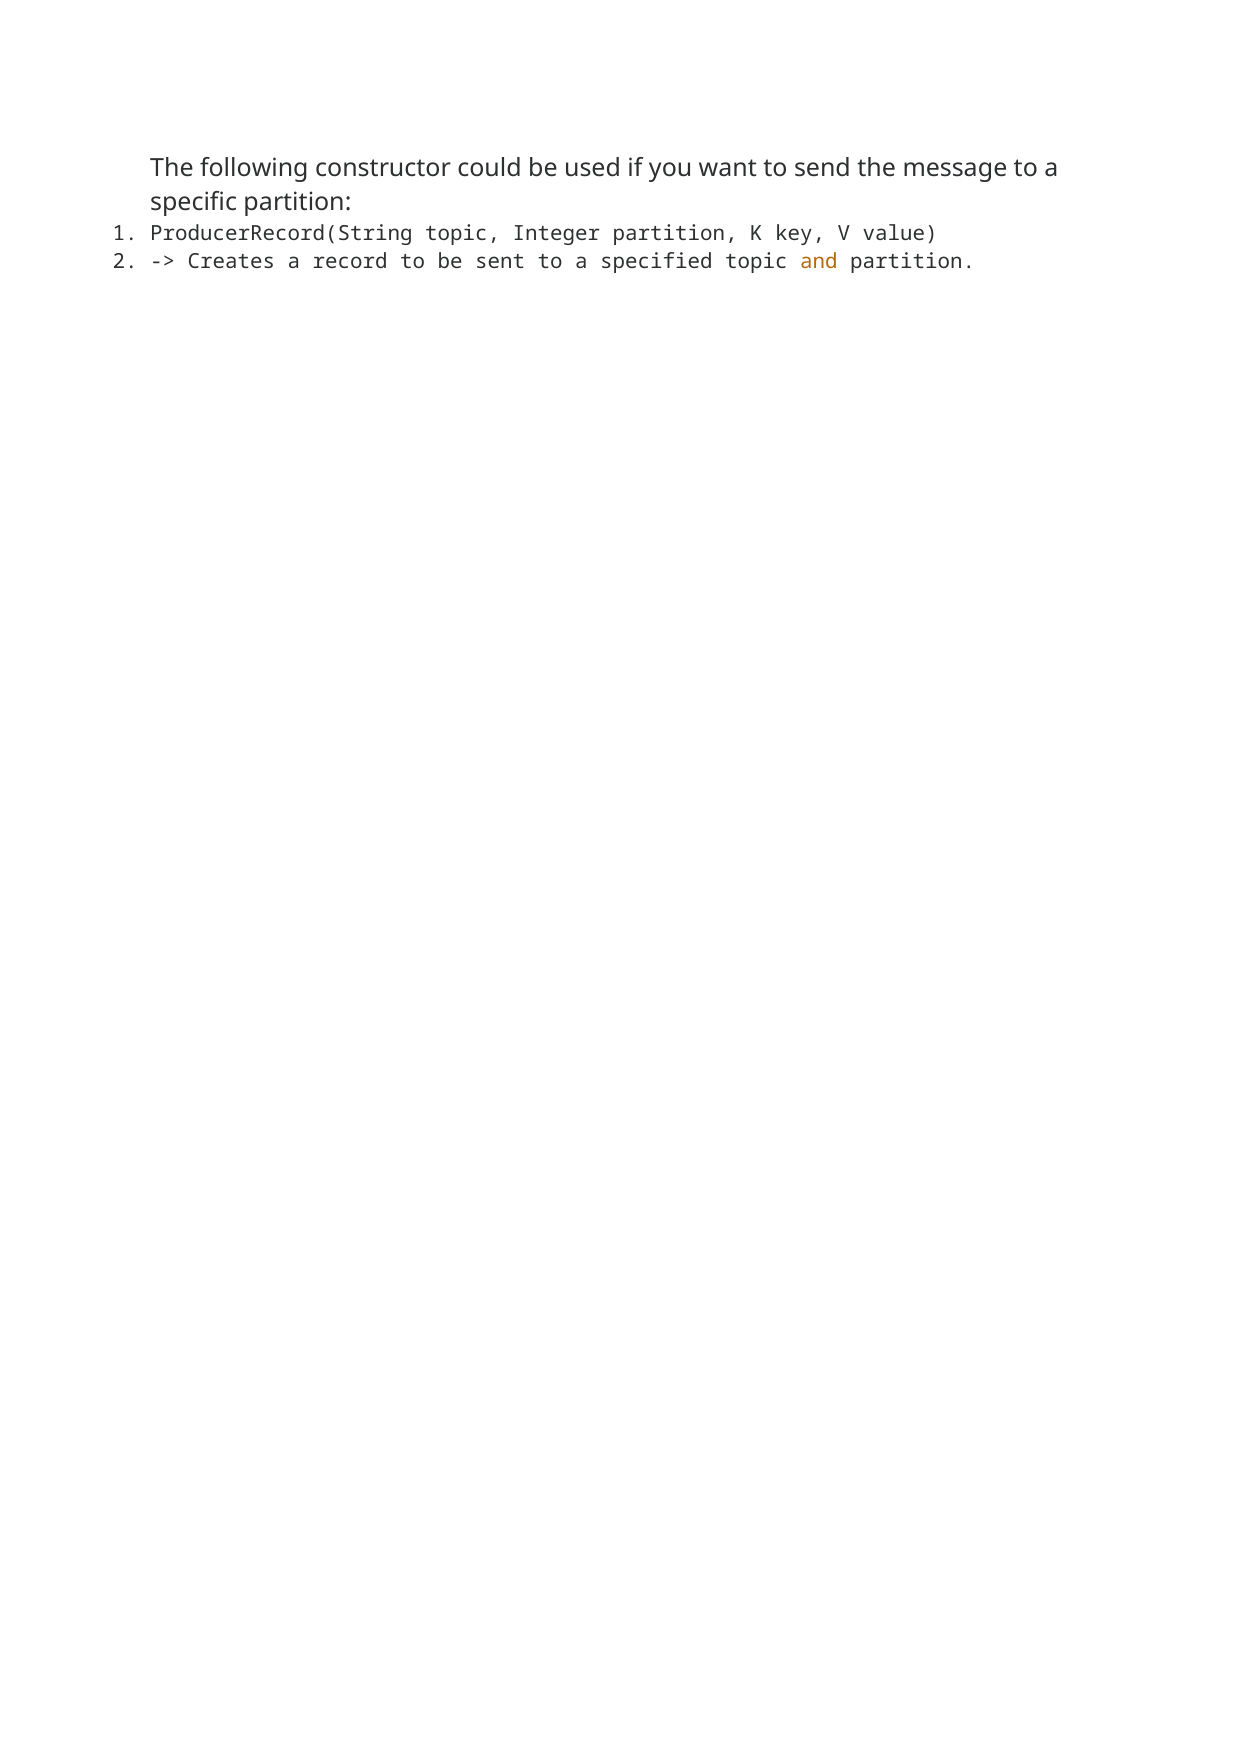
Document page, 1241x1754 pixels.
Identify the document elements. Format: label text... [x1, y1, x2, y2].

list ProducerRecord(String topic, Integer partition, K key, V value) [112, 218, 1090, 247]
list -> Creates a record to be sent to a specified topic and partition. [112, 247, 1090, 275]
text The following constructor could be used if you want to send the message to a specific partition: [150, 150, 1090, 218]
